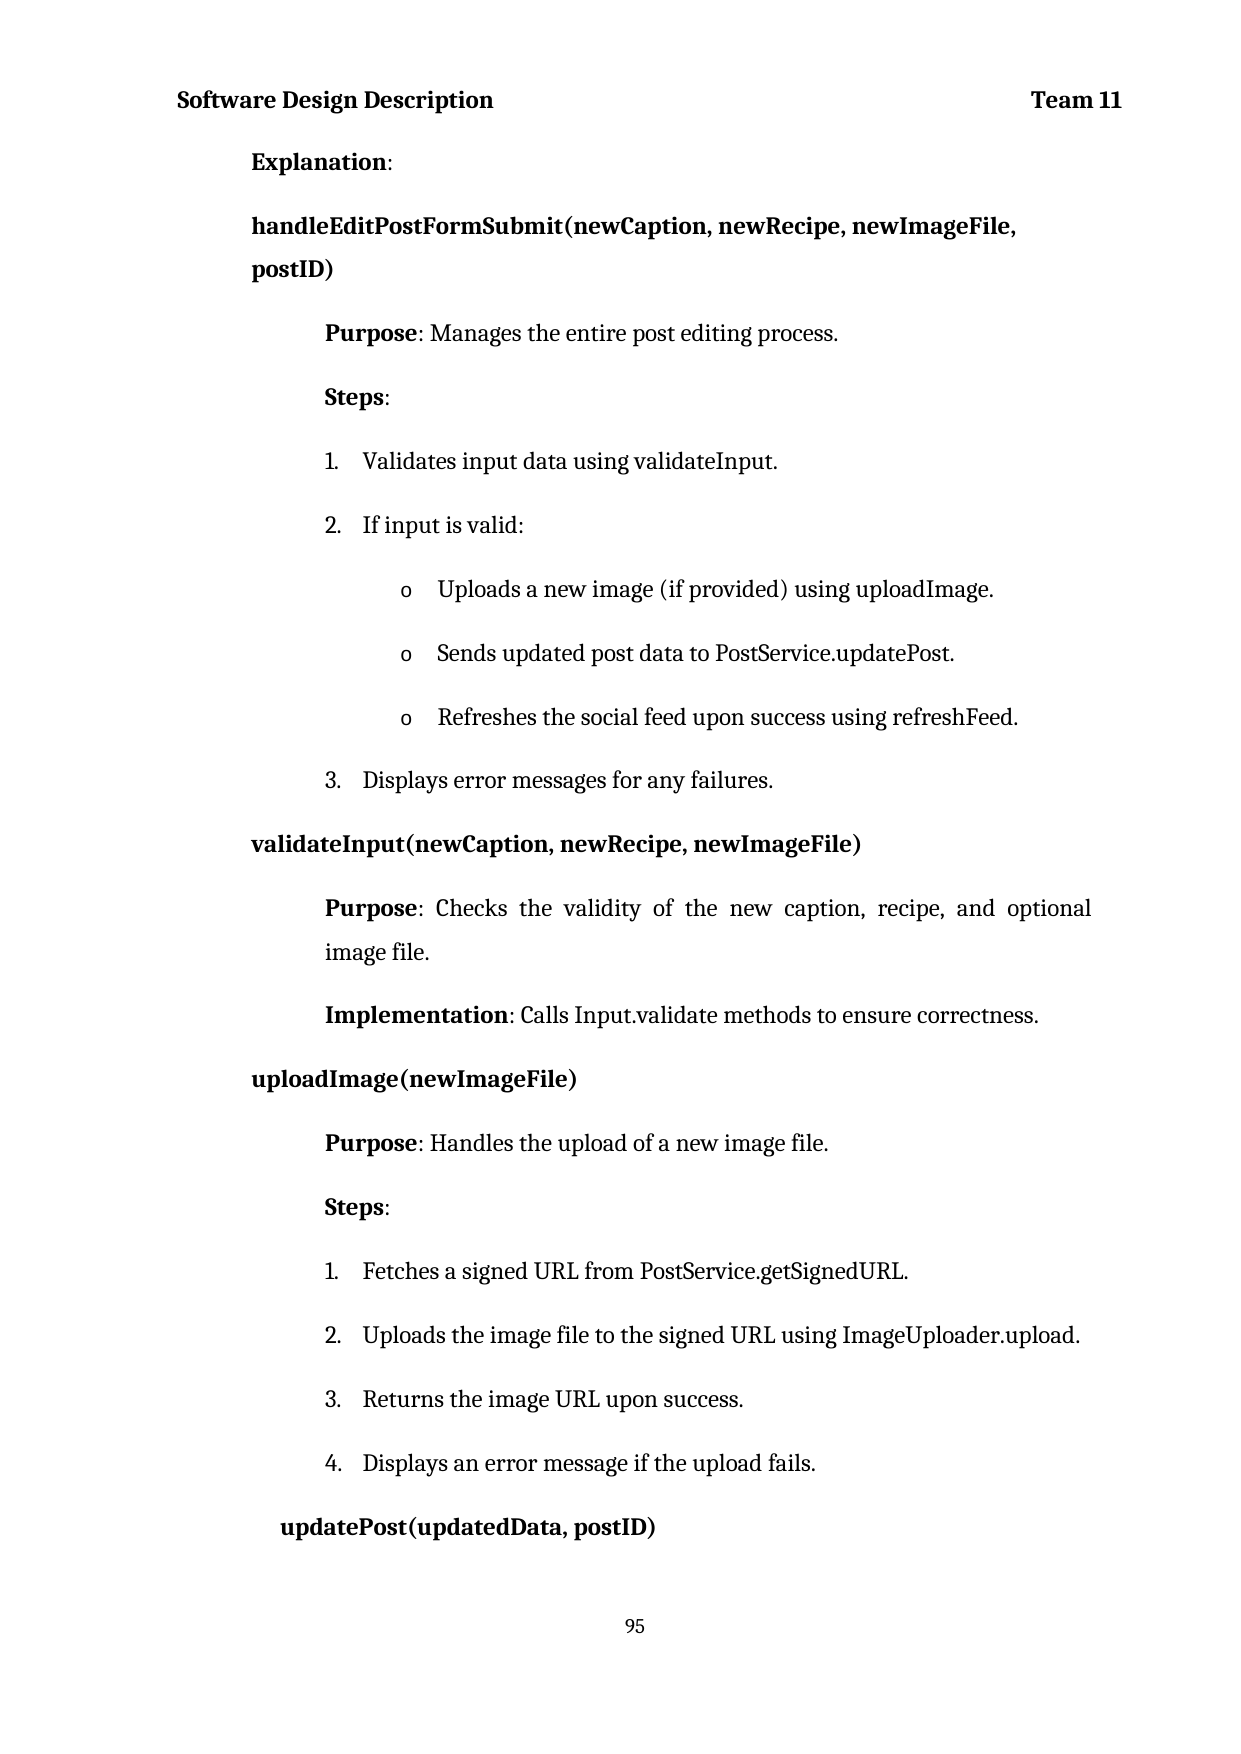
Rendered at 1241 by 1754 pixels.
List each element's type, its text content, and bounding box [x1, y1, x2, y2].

list Uploads a new image (if provided) using uploadImage. [400, 574, 1092, 603]
list Returns the image URL upon success. [325, 1385, 1092, 1414]
text Steps: [251, 1193, 1092, 1222]
text Purpose: Checks the validity of the new caption, recipe, and optional image file. [325, 894, 1092, 966]
list Displays error messages for any failures. [325, 766, 1092, 795]
list Refreshes the social feed upon success using refreshFeed. [400, 702, 1092, 731]
text Explanation: [177, 148, 1092, 176]
text handleEditPostFormSubmit(newCaption, newRecipe, newImageFile, postID) [251, 212, 1092, 283]
list Sends updated post data to PostService.updatePost. [400, 638, 1092, 667]
list Validates input data using validateInput. [325, 447, 1092, 475]
text uploadImage(newImageFile) [222, 1065, 1092, 1094]
text Steps: [251, 383, 1092, 411]
text validateInput(newCaption, newRecipe, newImageFile) [222, 830, 1092, 859]
text Purpose: Handles the upload of a new image file. [251, 1129, 1092, 1158]
list Displays an error message if the upload fails. [325, 1449, 1092, 1478]
list If input is valid: [325, 511, 1092, 539]
text Purpose: Manages the entire post editing process. [325, 319, 1092, 347]
text updatePost(updatedData, postID) [280, 1513, 1092, 1542]
list Uploads the image file to the signed URL using ImageUploader.upload. [325, 1321, 1092, 1350]
list Fetches a signed URL from PostService.getSignedURL. [325, 1257, 1092, 1286]
text Implementation: Calls Input.validate methods to ensure correctness. [251, 1001, 1092, 1030]
